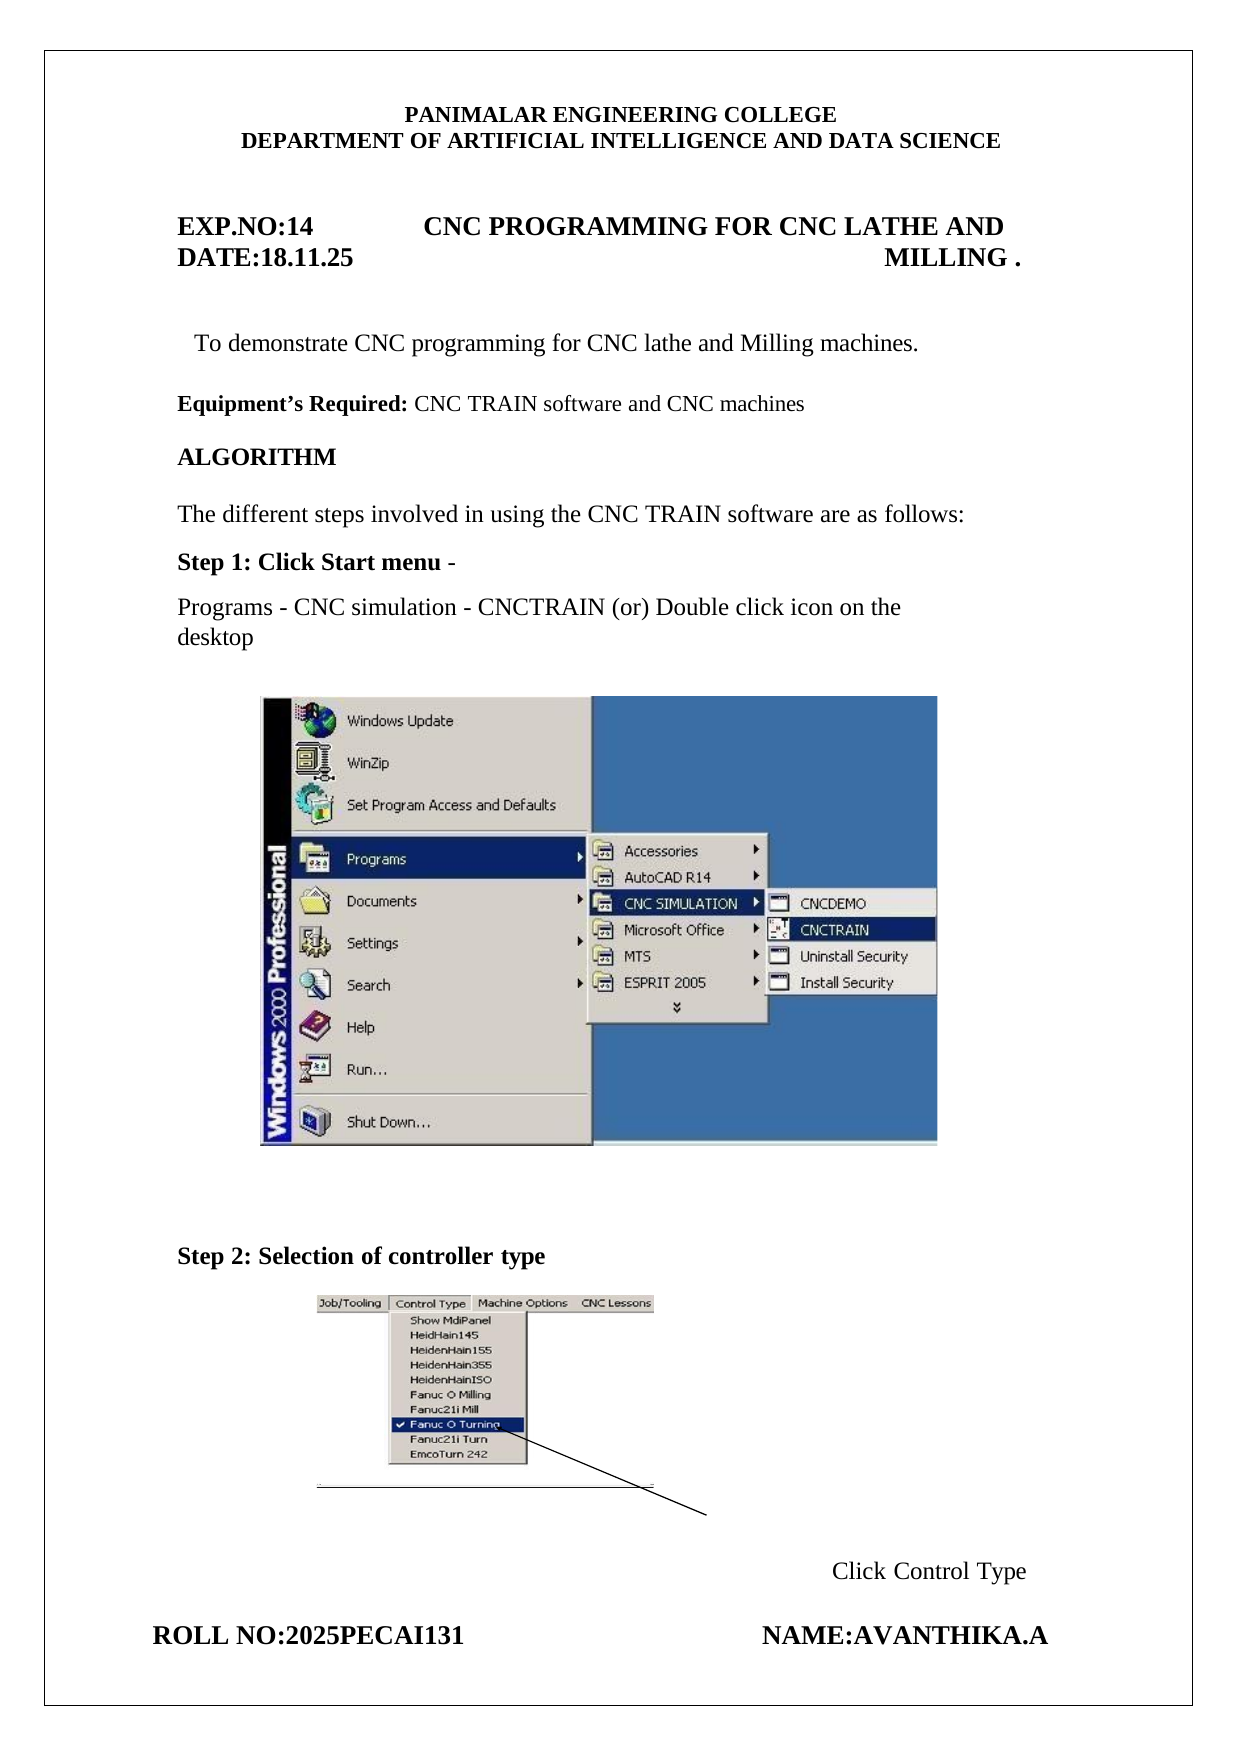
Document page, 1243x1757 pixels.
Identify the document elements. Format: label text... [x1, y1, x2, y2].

subtitle ALGORITHM [177, 442, 1184, 470]
subtitle EXP.NO:14 CNC PROGRAMMING FOR CNC LATHE AND DATE:18.11.25 MILLING . [177, 210, 1022, 272]
text Click Control Type [45, 1556, 1027, 1585]
text Equipment’s Required: CNC TRAIN software and CNC machines [177, 391, 1184, 417]
text To demonstrate CNC programming for CNC lathe and Milling machines. [194, 328, 1184, 357]
picture [316, 1295, 654, 1488]
text The different steps involved in using the CNC TRAIN software are as follows: [177, 499, 1184, 528]
text Programs - CNC simulation - CNCTRAIN (or) Double click icon on the desktop [177, 592, 904, 650]
subtitle Step 2: Selection of controller type [177, 1241, 1184, 1270]
subtitle Step 1: Click Start menu - [177, 547, 1184, 576]
picture [260, 696, 938, 1146]
